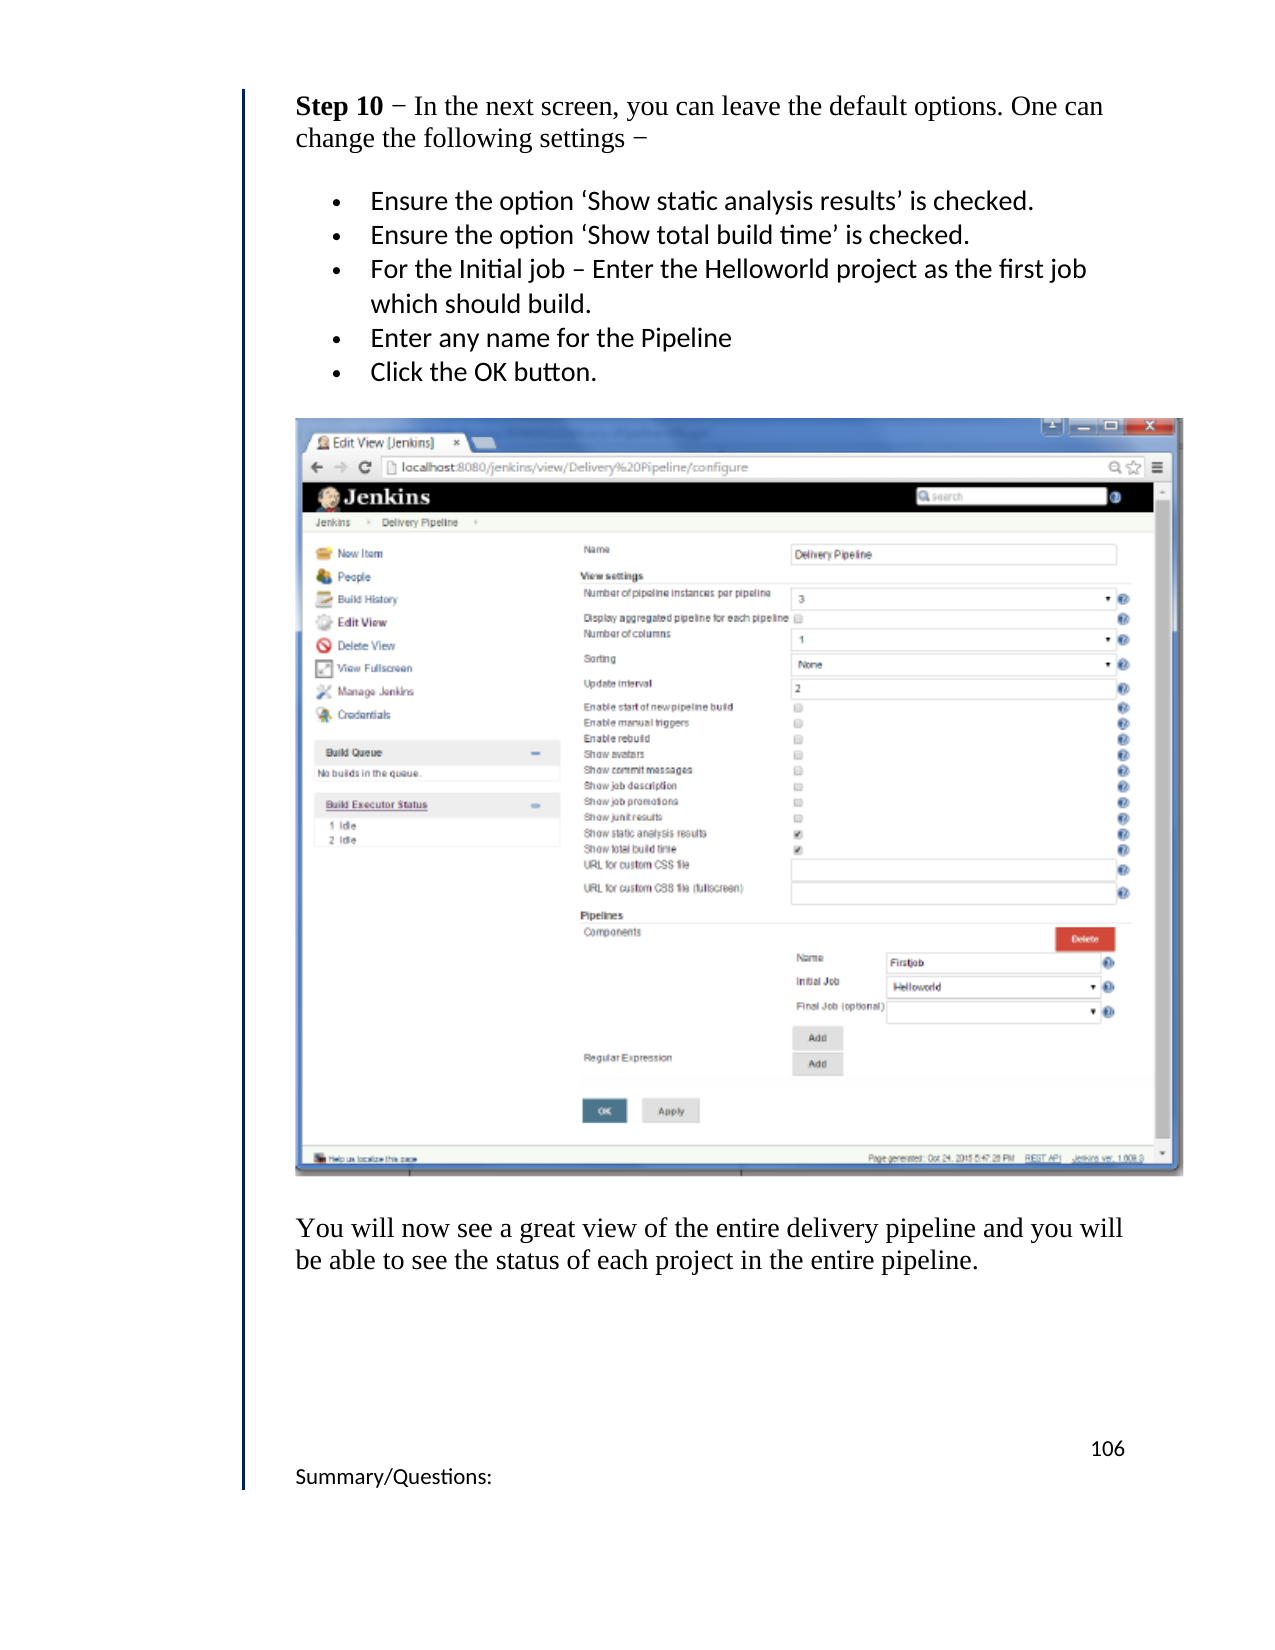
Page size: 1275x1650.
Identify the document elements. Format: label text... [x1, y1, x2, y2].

list Ensure the option ‘Show static analysis results’ is checked. [333, 183, 1125, 217]
list Click the OK button. [333, 354, 1125, 389]
text You will now see a great view of the entire delivery pipeline and you will be able to see the status of each project in the entire pipeline. [295, 1211, 1125, 1276]
list Enter any name for the Pipeline [333, 320, 1125, 354]
list For the Initial job – Enter the Helloworld project as the first job which should build. [333, 251, 1125, 320]
list Ensure the option ‘Show total build time’ is checked. [333, 217, 1125, 251]
text Step 10 − In the next screen, you can leave the default options. One can change the following settings − [295, 89, 1125, 153]
picture [295, 418, 1185, 1178]
